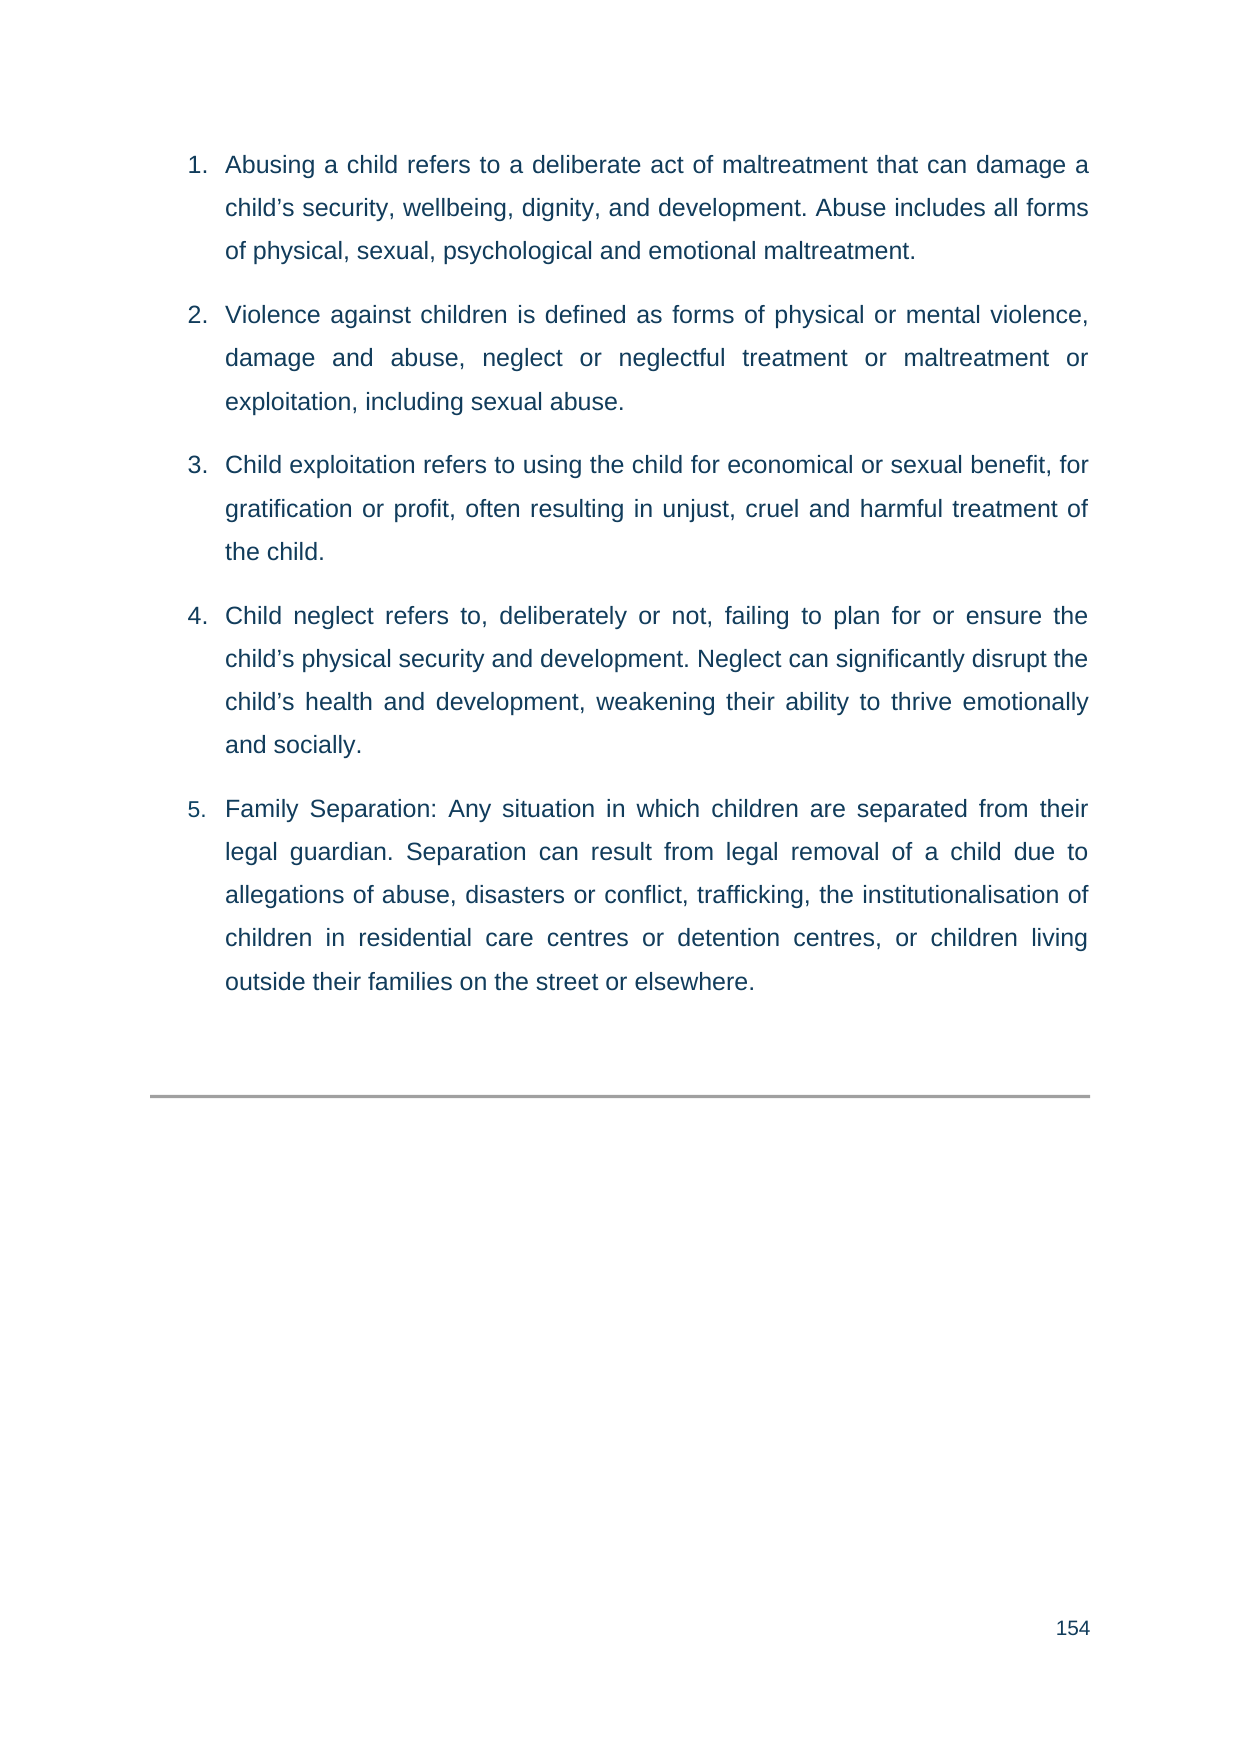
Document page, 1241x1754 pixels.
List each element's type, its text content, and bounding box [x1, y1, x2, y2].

list Family Separation: Any situation in which children are separated from their legal guardian. Separation can result from legal removal of a child due to allegations of abuse, disasters or conflict, trafficking, the institutionalisation of children in residential care centres or detention centres, or children living outside their families on the street or elsewhere. [187, 794, 1090, 995]
list Violence against children is defined as forms of physical or mental violence, damage and abuse, neglect or neglectful treatment or maltreatment or exploitation, including sexual abuse. [187, 300, 1090, 415]
list Abusing a child refers to a deliberate act of maltreatment that can damage a child’s security, wellbeing, dignity, and development. Abuse includes all forms of physical, sexual, psychological and emotional maltreatment. [187, 150, 1090, 265]
list Child neglect refers to, deliberately or not, failing to plan for or ensure the child’s physical security and development. Neglect can significantly disrupt the child’s health and development, weakening their ability to thrive emotionally and socially. [187, 601, 1090, 759]
list Child exploitation refers to using the child for economical or sexual benefit, for gratification or profit, often resulting in unjust, cruel and harmful treatment of the child. [187, 450, 1090, 565]
